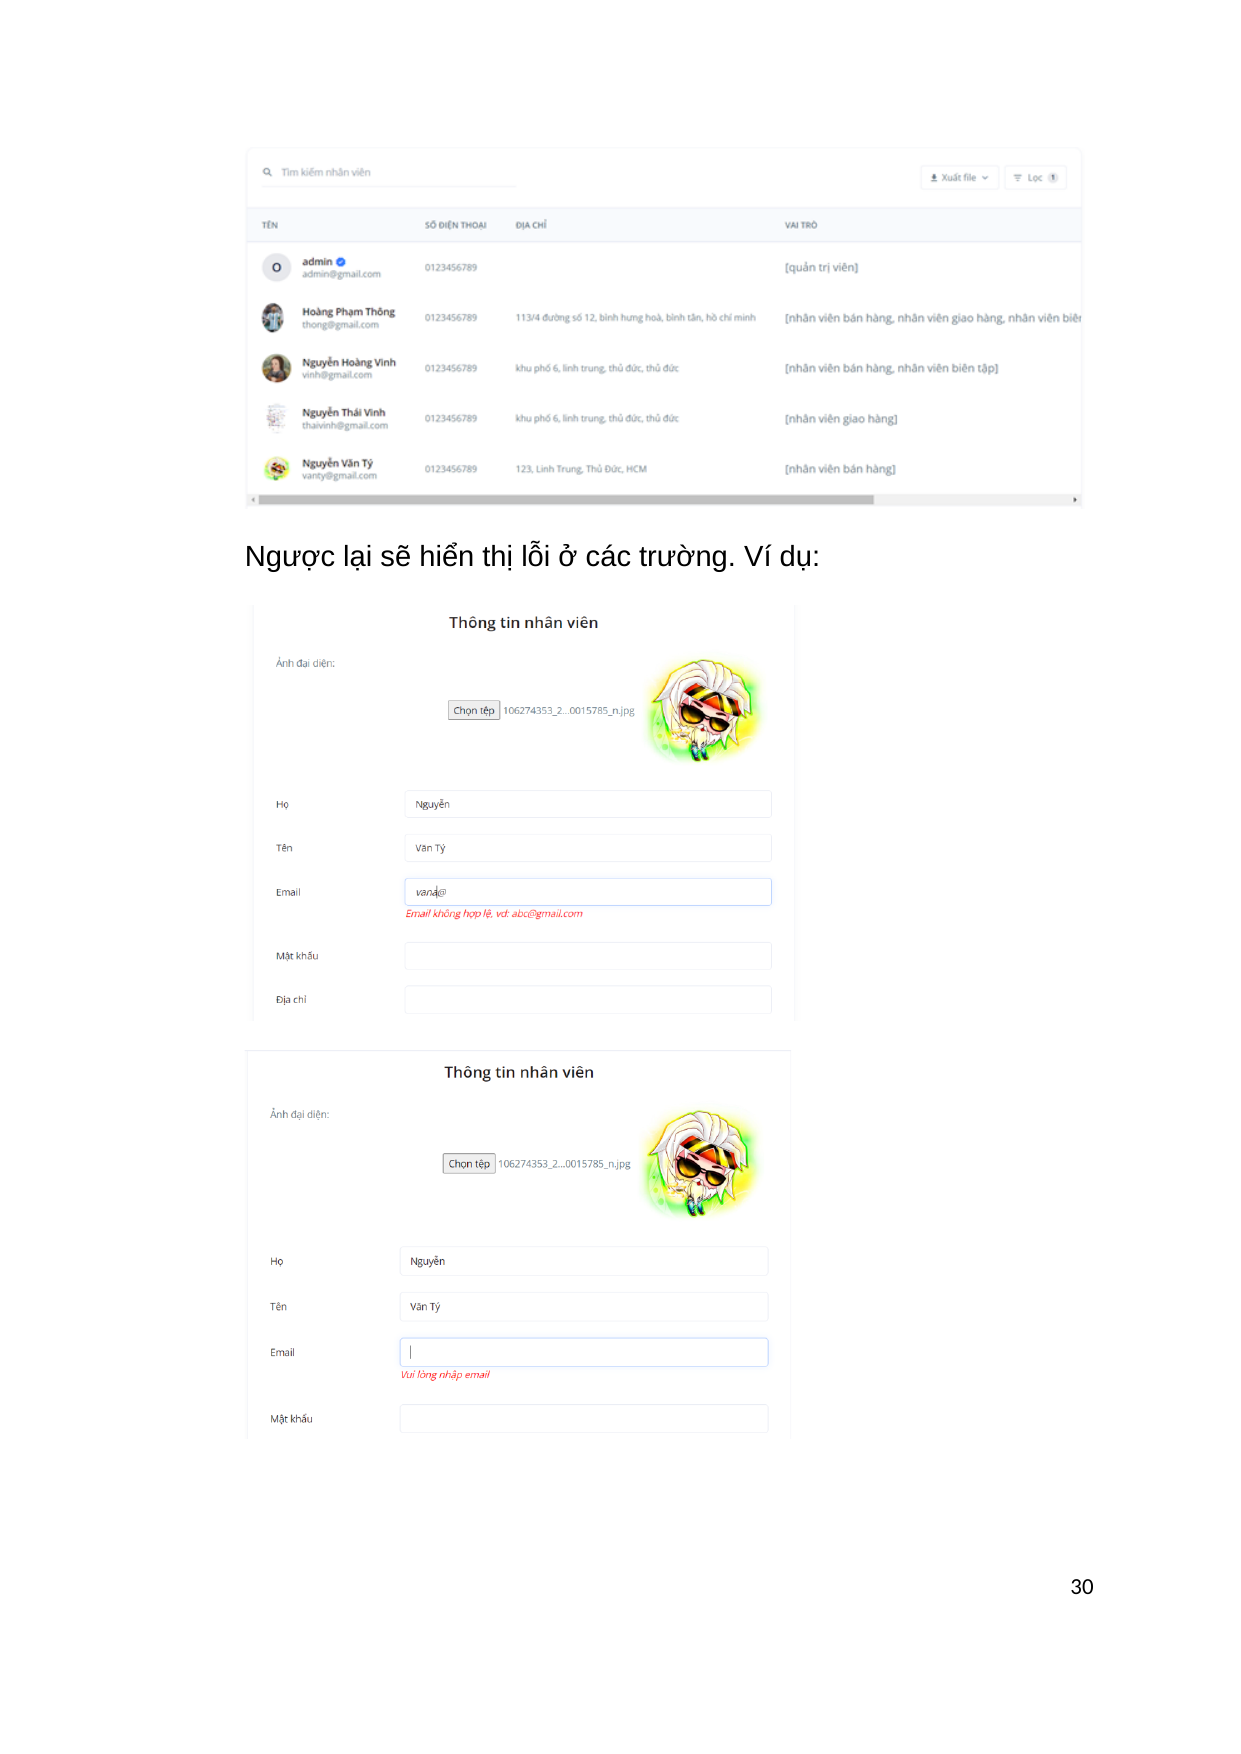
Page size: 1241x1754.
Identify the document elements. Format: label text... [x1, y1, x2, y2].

picture [244, 147, 1085, 509]
picture [207, 605, 841, 1021]
list Ngược lại sẽ hiển thị lỗi ở các trường. Ví dụ: [244, 539, 1093, 572]
picture [244, 1050, 792, 1439]
